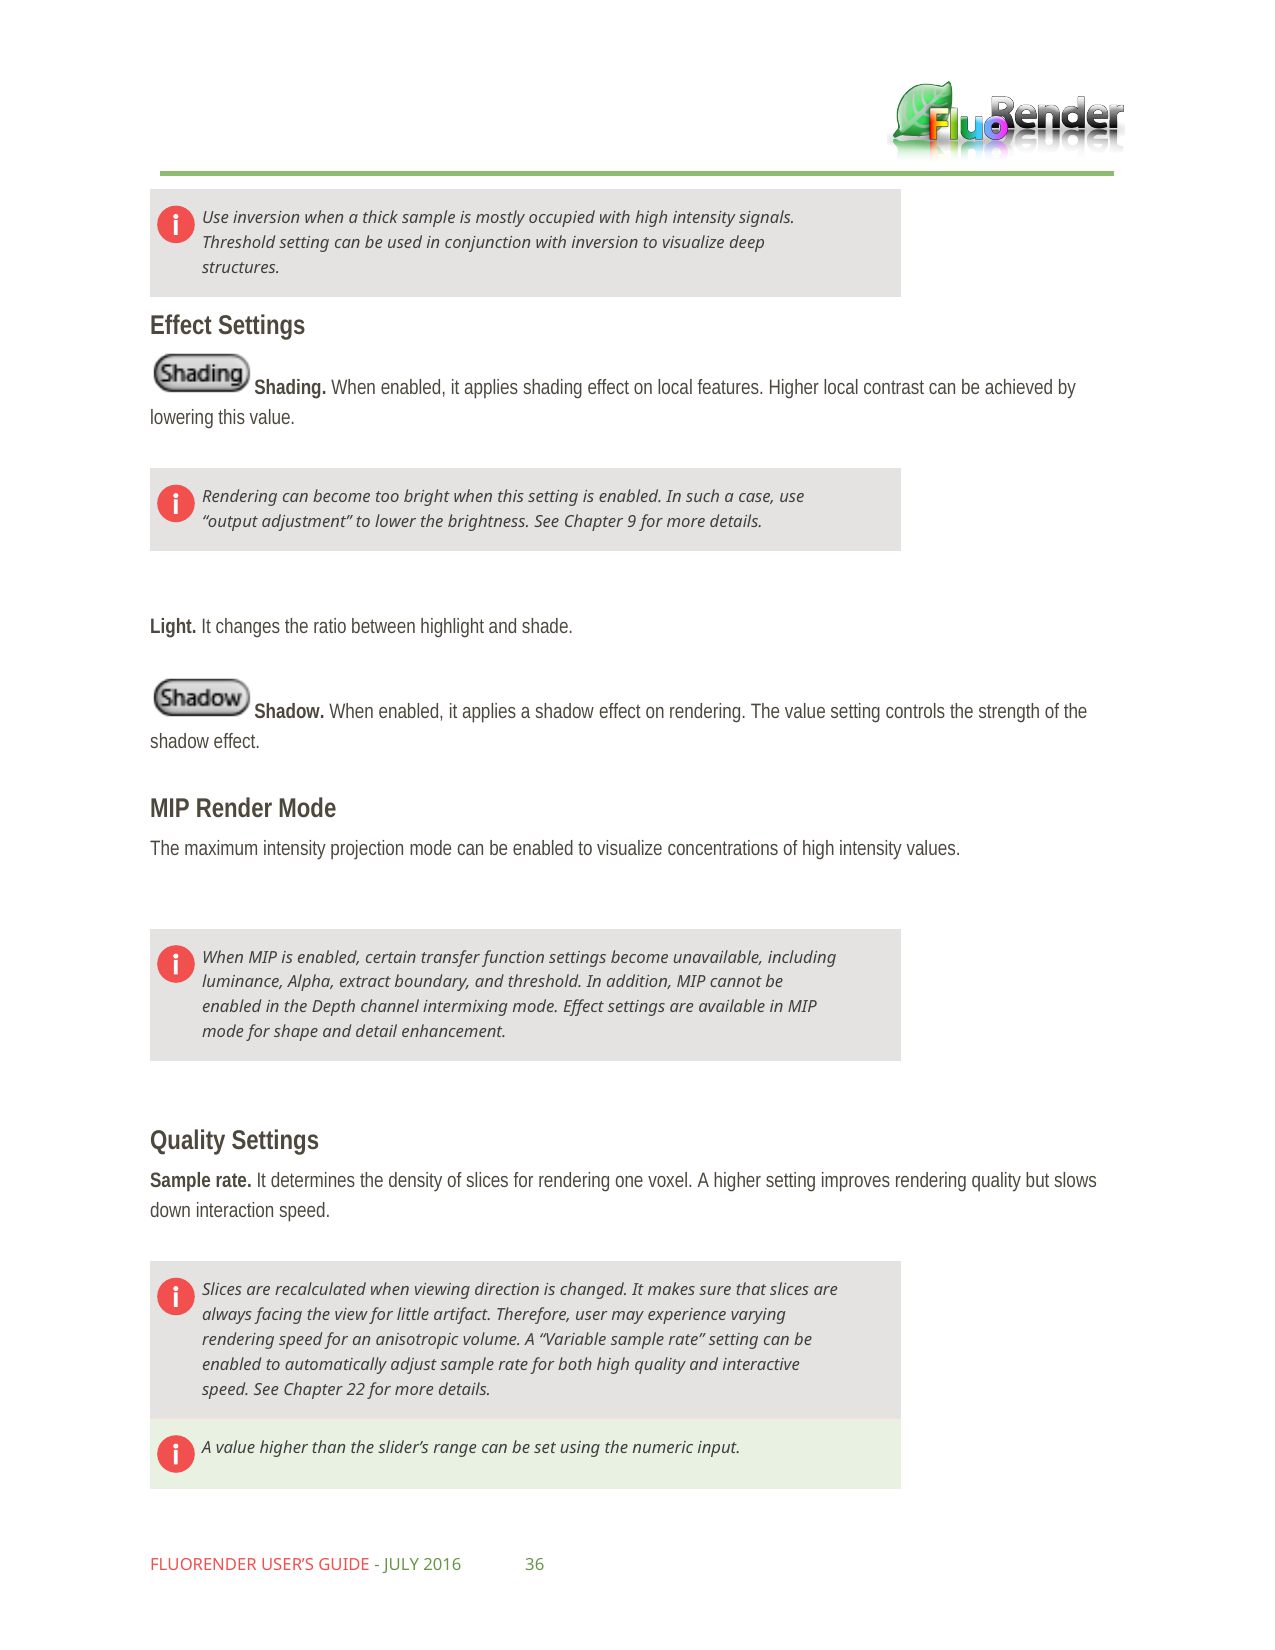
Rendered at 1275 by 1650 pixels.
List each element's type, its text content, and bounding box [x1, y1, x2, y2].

table_header [150, 468, 202, 551]
subtitle MIP Render Mode [150, 793, 1125, 824]
table_header When MIP is enabled, certain transfer function settings become unavailable, including luminance, Alpha, extract boundary, and threshold. In addition, MIP cannot be enabled in the Depth channel intermixing mode. Effect settings are available in MIP mode for shape and detail enhancement. [202, 929, 901, 1061]
text The maximum intensity projection mode can be enabled to visualize concentrations of high intensity values. [150, 836, 1125, 860]
text Shadow. When enabled, it applies a shadow effect on rendering. The value setting controls the strength of the shadow effect. [150, 677, 1125, 753]
table_header [150, 189, 202, 297]
subtitle Quality Settings [150, 1124, 1125, 1155]
picture [150, 677, 255, 719]
text Sample rate. It determines the density of slices for rendering one voxel. A higher setting improves rendering quality but slows down interaction speed. [150, 1168, 1125, 1222]
table_header Rendering can become too bright when this setting is enabled. In such a case, use “output adjustment” to lower the brightness. See Chapter 9 for more details. [202, 468, 901, 551]
text Shading. When enabled, it applies shading effect on local features. Higher local contrast can be achieved by lowering this value. [150, 353, 1125, 429]
text Light. It changes the ratio between highlight and shade. [150, 614, 1125, 638]
table_header Use inversion when a thick sample is mostly occupied with high intensity signals. Threshold setting can be used in conjunction with inversion to visualize deep structures. [202, 189, 901, 297]
table_header [150, 1261, 202, 1418]
picture [150, 352, 255, 395]
subtitle Effect Settings [150, 309, 1125, 340]
table_cell [150, 1419, 202, 1489]
table_header Slices are recalculated when viewing direction is changed. It makes sure that slices are always facing the view for little artifact. Therefore, user may experience varying rendering speed for an anisotropic volume. A “Variable sample rate” setting can be enabled to automatically adjust sample rate for both high quality and interactive speed. See Chapter 22 for more details. [202, 1261, 901, 1418]
table_header [150, 929, 202, 1061]
picture [887, 75, 1125, 165]
table_cell A value higher than the slider’s range can be set using the numeric input. [202, 1419, 901, 1489]
